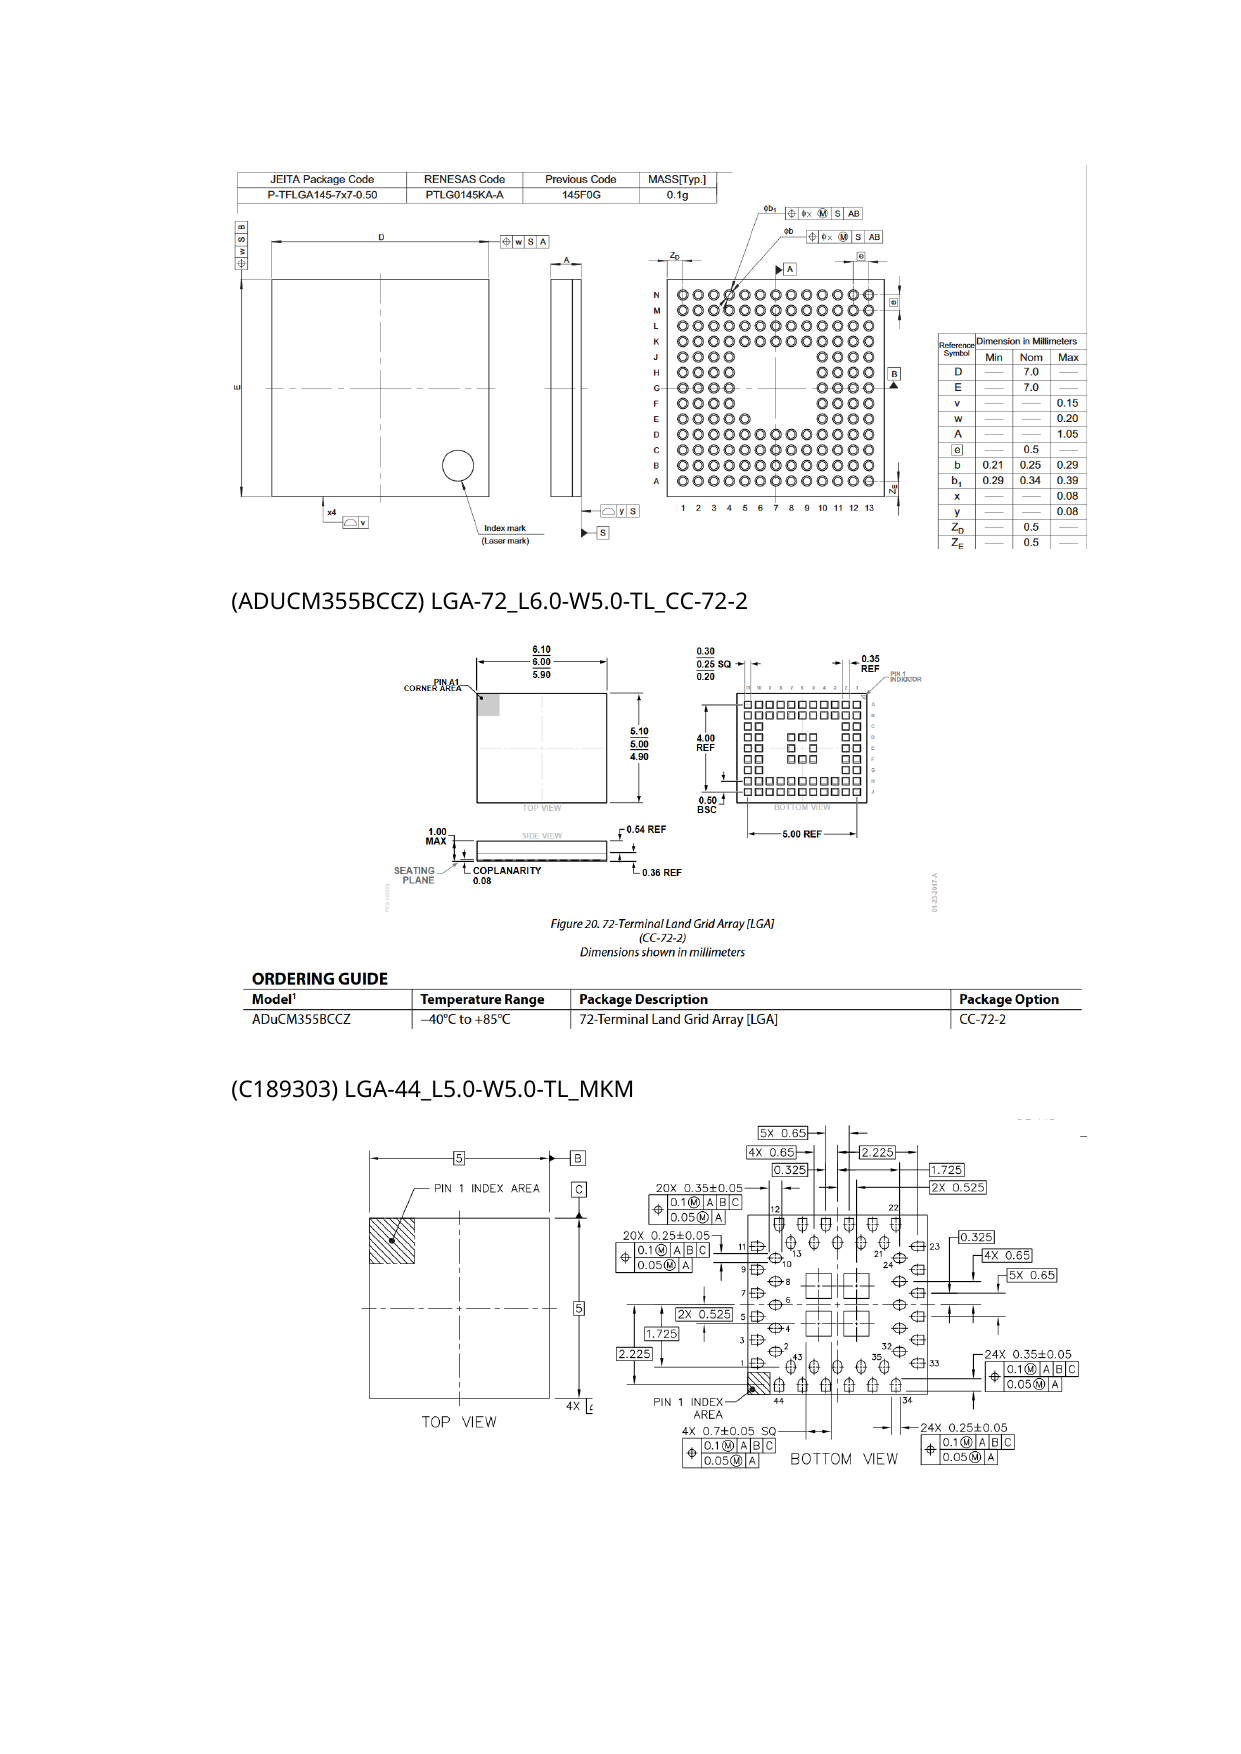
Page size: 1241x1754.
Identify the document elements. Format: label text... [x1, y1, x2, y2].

picture [231, 1119, 1087, 1480]
text (C189303) LGA-44_L5.0-W5.0-TL_MKM [187, 1072, 1053, 1104]
picture [231, 165, 1087, 549]
text (ADUCM355BCCZ) LGA-72_L6.0-W5.0-TL_CC-72-2 [187, 584, 1053, 617]
picture [231, 628, 1087, 1029]
